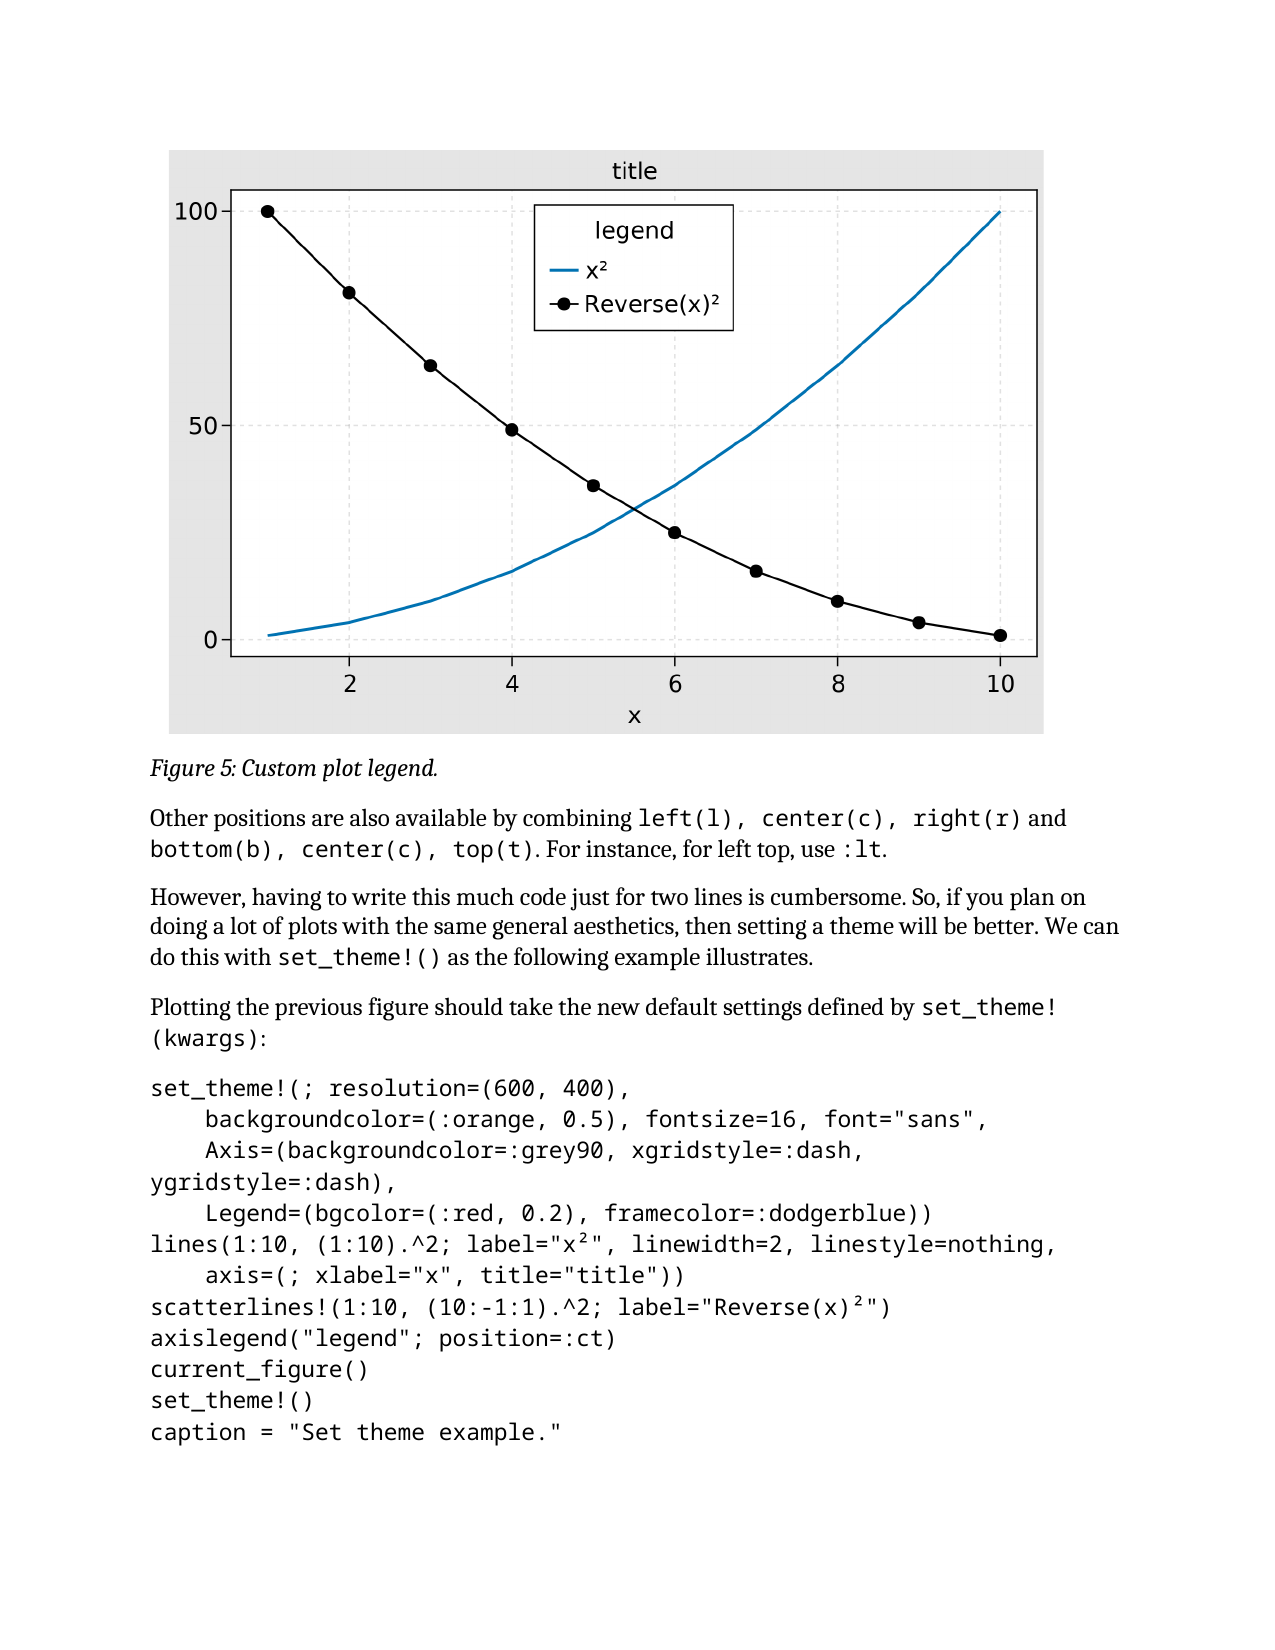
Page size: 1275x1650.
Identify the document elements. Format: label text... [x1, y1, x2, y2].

picture [168, 150, 1044, 734]
text However, having to write this much code just for two lines is cumbersome. So, if you plan on doing a lot of plots with the same general aesthetics, then setting a theme will be better. We can do this with set_theme!() as the following example illustrates. [150, 883, 1125, 972]
text set_theme!(; resolution=(600, 400), backgroundcolor=(:orange, 0.5), fontsize=16, font="sans", Axis=(backgroundcolor=:grey90, xgridstyle=:dash, ygridstyle=:dash), Legend=(bgcolor=(:red, 0.2), framecolor=:dodgerblue)) lines(1:10, (1:10).^2; label="x²", linewidth=2, linestyle=nothing, axis=(; xlabel="x", title="title")) scatterlines!(1:10, (10:-1:1).^2; label="Reverse(x)²") axislegend("legend"; position=:ct) current_figure() set_theme!() caption = "Set theme example." [150, 1072, 1125, 1447]
text Other positions are also available by combining left(l), center(c), right(r) and bottom(b), center(c), top(t). For instance, for left top, use :lt. [150, 802, 1125, 864]
text Figure 5: Custom plot legend. [150, 754, 1125, 783]
text Plotting the previous figure should take the new default settings defined by set_theme!(kwargs): [150, 990, 1125, 1053]
